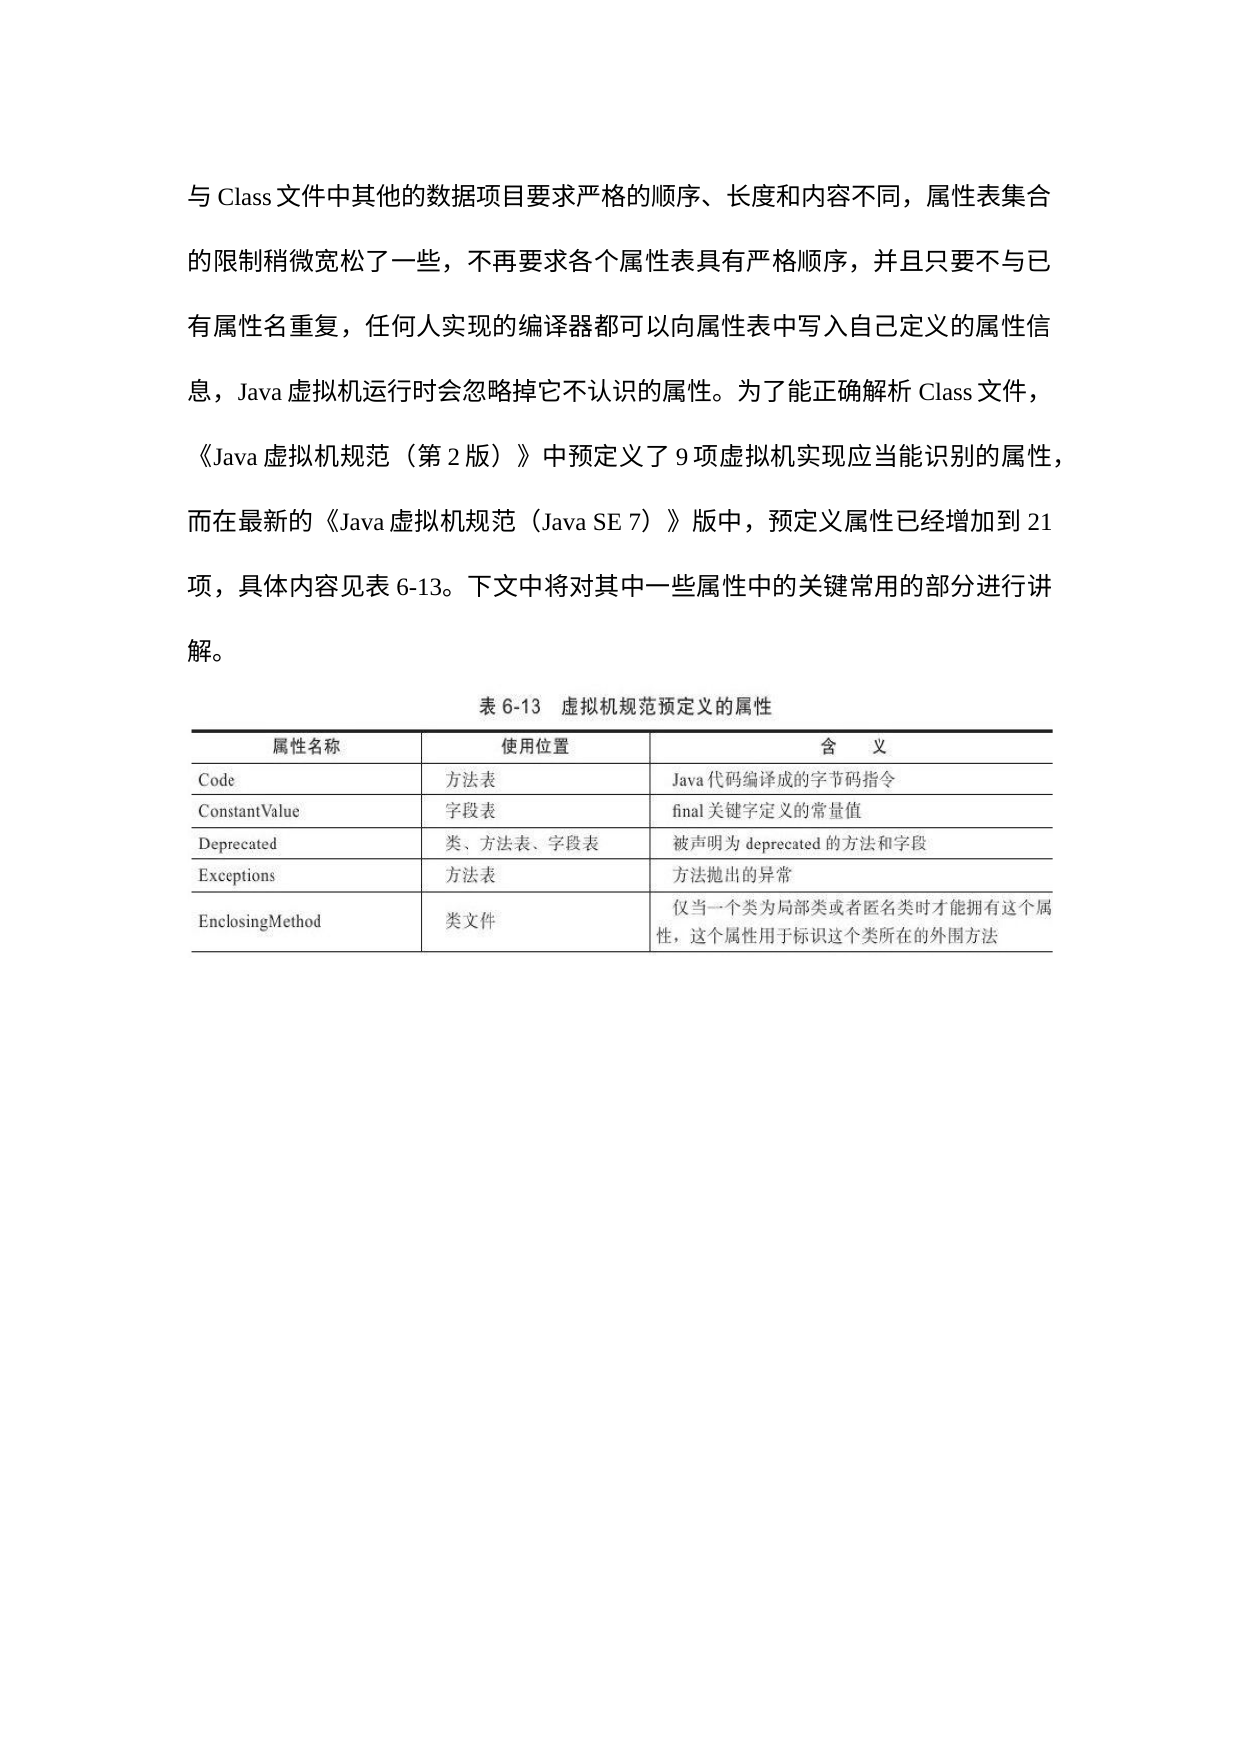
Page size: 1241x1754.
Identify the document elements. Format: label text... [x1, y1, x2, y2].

text 与Class文件中其他的数据项目要求严格的顺序、长度和内容不同，属性表集合的限制稍微宽松了一些，不再要求各个属性表具有严格顺序，并且只要不与已有属性名重复，任何人实现的编译器都可以向属性表中写入自己定义的属性信息，Java虚拟机运行时会忽略掉它不认识的属性。为了能正确解析Class文件，《Java虚拟机规范（第2版）》中预定义了9项虚拟机实现应当能识别的属性，而在最新的《Java虚拟机规范（Java SE 7）》版中，预定义属性已经增加到21项，具体内容见表6-13。下文中将对其中一些属性中的关键常用的部分进行讲解。 [187, 162, 1053, 682]
picture [187, 682, 1053, 958]
